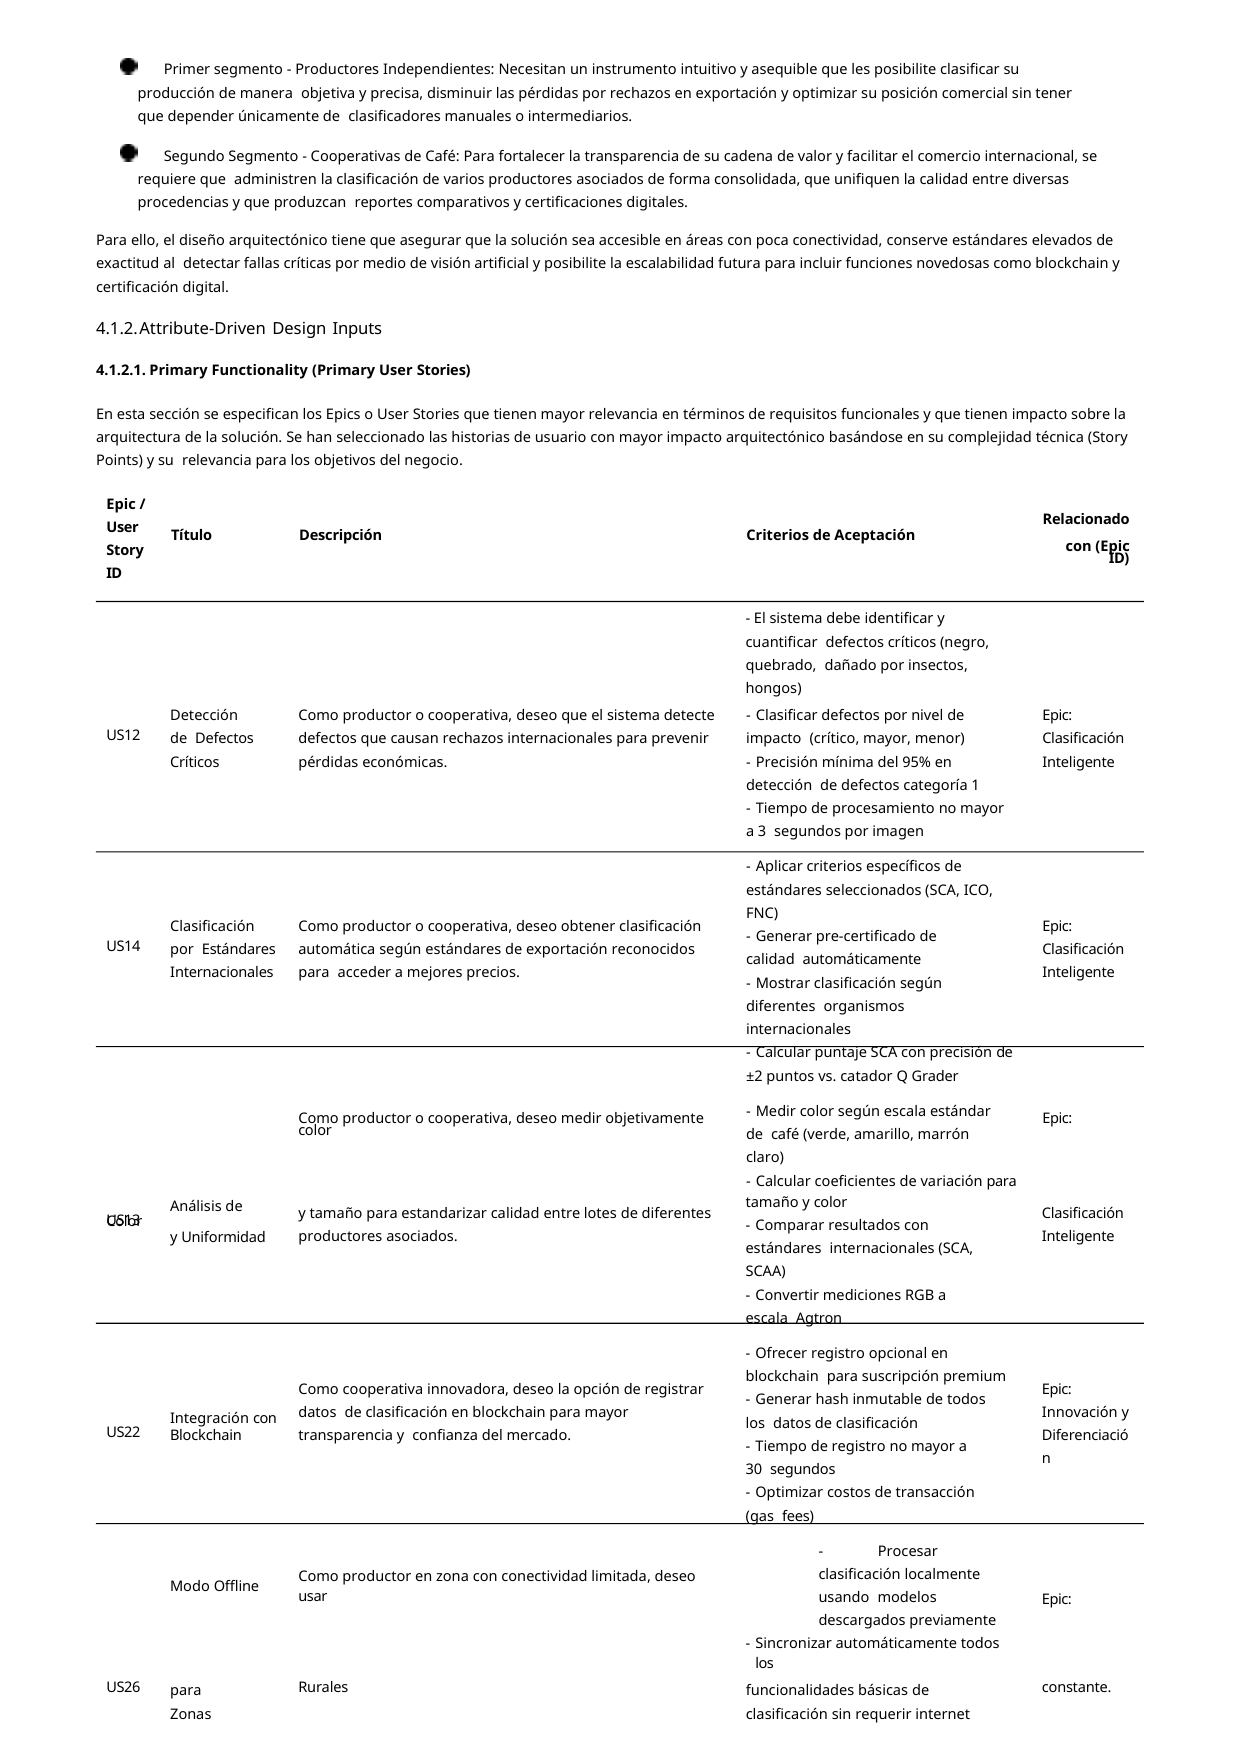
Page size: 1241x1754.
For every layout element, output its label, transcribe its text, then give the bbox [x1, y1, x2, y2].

text para Zonas Rurales [170, 1680, 241, 1723]
text US12 [106, 725, 144, 744]
text - El sistema debe identificar y cuantificar defectos críticos (negro, quebrado, dañado por insectos, hongos) [745, 608, 1016, 698]
text Detección de Defectos Críticos [170, 705, 256, 771]
list Convertir mediciones RGB a escala Agtron [745, 1284, 977, 1322]
text Como productor o cooperativa, deseo que el sistema detecte defectos que causan rechazos internacionales para prevenir pérdidas económicas. [298, 705, 722, 771]
text Blockchain [170, 1428, 277, 1443]
picture [120, 144, 138, 162]
list Procesar clasificación localmente usando modelos descargados previamente [818, 1540, 1017, 1630]
list Comparar resultados con estándares internacionales (SCA, SCAA) [745, 1215, 991, 1281]
text US14 [106, 936, 144, 956]
list Segundo Segmento - Cooperativas de Café: Para fortalecer la transparencia de su cadena de valor y facilitar el comercio internacional, se requiere que administren la clasificación de varios productores asociados de forma consolidada, que unifiquen la calidad entre diversas procedencias y que produzcan reportes comparativos y certificaciones digitales. [120, 144, 1121, 212]
text En esta sección se especifican los Epics o User Stories que tienen mayor relevancia en términos de requisitos funcionales y que tienen impacto sobre la arquitectura de la solución. Se han seleccionado las historias de usuario con mayor impacto arquitectónico basándose en su complejidad técnica (Story Points) y su relevancia para los objetivos del negocio. [96, 403, 1142, 470]
list Primer segmento - Productores Independientes: Necesitan un instrumento intuitivo y asequible que les posibilite clasificar su producción de manera objetiva y precisa, disminuir las pérdidas por rechazos en exportación y optimizar su posición comercial sin tener que depender únicamente de clasificadores manuales o intermediarios. [120, 57, 1090, 126]
text y Uniformidad [170, 1231, 277, 1246]
text y tamaño para estandarizar calidad entre lotes de diferentes productores asociados. [298, 1203, 719, 1246]
text US26 [106, 1677, 144, 1697]
text Como productor o cooperativa, deseo obtener clasificación automática según estándares de exportación reconocidos para acceder a mejores precios. [298, 916, 722, 982]
list Generar hash inmutable de todos los datos de clasificación [745, 1389, 993, 1432]
list Calcular coeficientes de variación para [746, 1170, 1017, 1190]
picture [120, 58, 138, 75]
list Optimizar costos de transacción (gas fees) [745, 1482, 992, 1523]
list Tiempo de procesamiento no mayor a 3 segundos por imagen [746, 798, 1013, 841]
text para Zonas Rurales [298, 1677, 682, 1697]
text Como productor en zona con conectividad limitada, deseo usar [298, 1566, 719, 1605]
text Como cooperativa innovadora, deseo la opción de registrar datos de clasificación en blockchain para mayor transparencia y confianza del mercado. [298, 1378, 719, 1445]
text Como productor o cooperativa, deseo medir objetivamente color [298, 1115, 722, 1138]
text US13 Análisis de Color [106, 1191, 277, 1231]
text Para ello, el diseño arquitectónico tiene que asegurar que la solución sea accesible en áreas con poca conectividad, conserve estándares elevados de exactitud al detectar fallas críticas por medio de visión artificial y posibilite la escalabilidad futura para incluir funciones novedosas como blockchain y certificación digital. [96, 230, 1166, 296]
text Modo Offline [170, 1576, 277, 1596]
list Ofrecer registro opcional en blockchain para suscripción premium [745, 1343, 1009, 1386]
list Tiempo de registro no mayor a 30 segundos [745, 1436, 975, 1479]
list Attribute-Driven Design Inputs [96, 316, 1166, 339]
list Precisión mínima del 95% en detección de defectos categoría 1 [746, 751, 1008, 794]
text Epic: Innovación y Diferenciación [1042, 1378, 1134, 1468]
text Epic: Clasificación Inteligente [1042, 705, 1126, 771]
list Mostrar clasificación según diferentes organismos internacionales [746, 972, 998, 1039]
list Sincronizar automáticamente todos los [745, 1633, 1017, 1673]
text Título Descripción Criterios de Aceptación Relacionado con (Epic ID) [170, 524, 1129, 568]
list Aplicar criterios específicos de estándares seleccionados (SCA, ICO, FNC) [746, 856, 1013, 922]
text tamaño y color [745, 1191, 1017, 1211]
text Epic: [1042, 1589, 1166, 1609]
text Epic: Clasificación Inteligente [1042, 916, 1126, 982]
text Clasificación por Estándares Internacionales [170, 916, 276, 982]
text funcionalidades básicas de clasificación sin requerir internet constante. [746, 1680, 1015, 1723]
list Primary Functionality (Primary User Stories) [96, 360, 1166, 379]
list Clasificar defectos por nivel de impacto (crítico, mayor, menor) [746, 705, 1009, 748]
text Epic / User Story ID [106, 494, 146, 583]
text ±2 puntos vs. catador Q Grader [746, 1066, 1017, 1086]
text US22 Integración con [106, 1403, 277, 1428]
list Medir color según escala estándar de café (verde, amarillo, marrón claro) [746, 1101, 996, 1167]
list Generar pre-certificado de calidad automáticamente [746, 926, 976, 969]
list Calcular puntaje SCA con precisión de [746, 1048, 1017, 1062]
text Clasificación Inteligente [1042, 1203, 1126, 1246]
